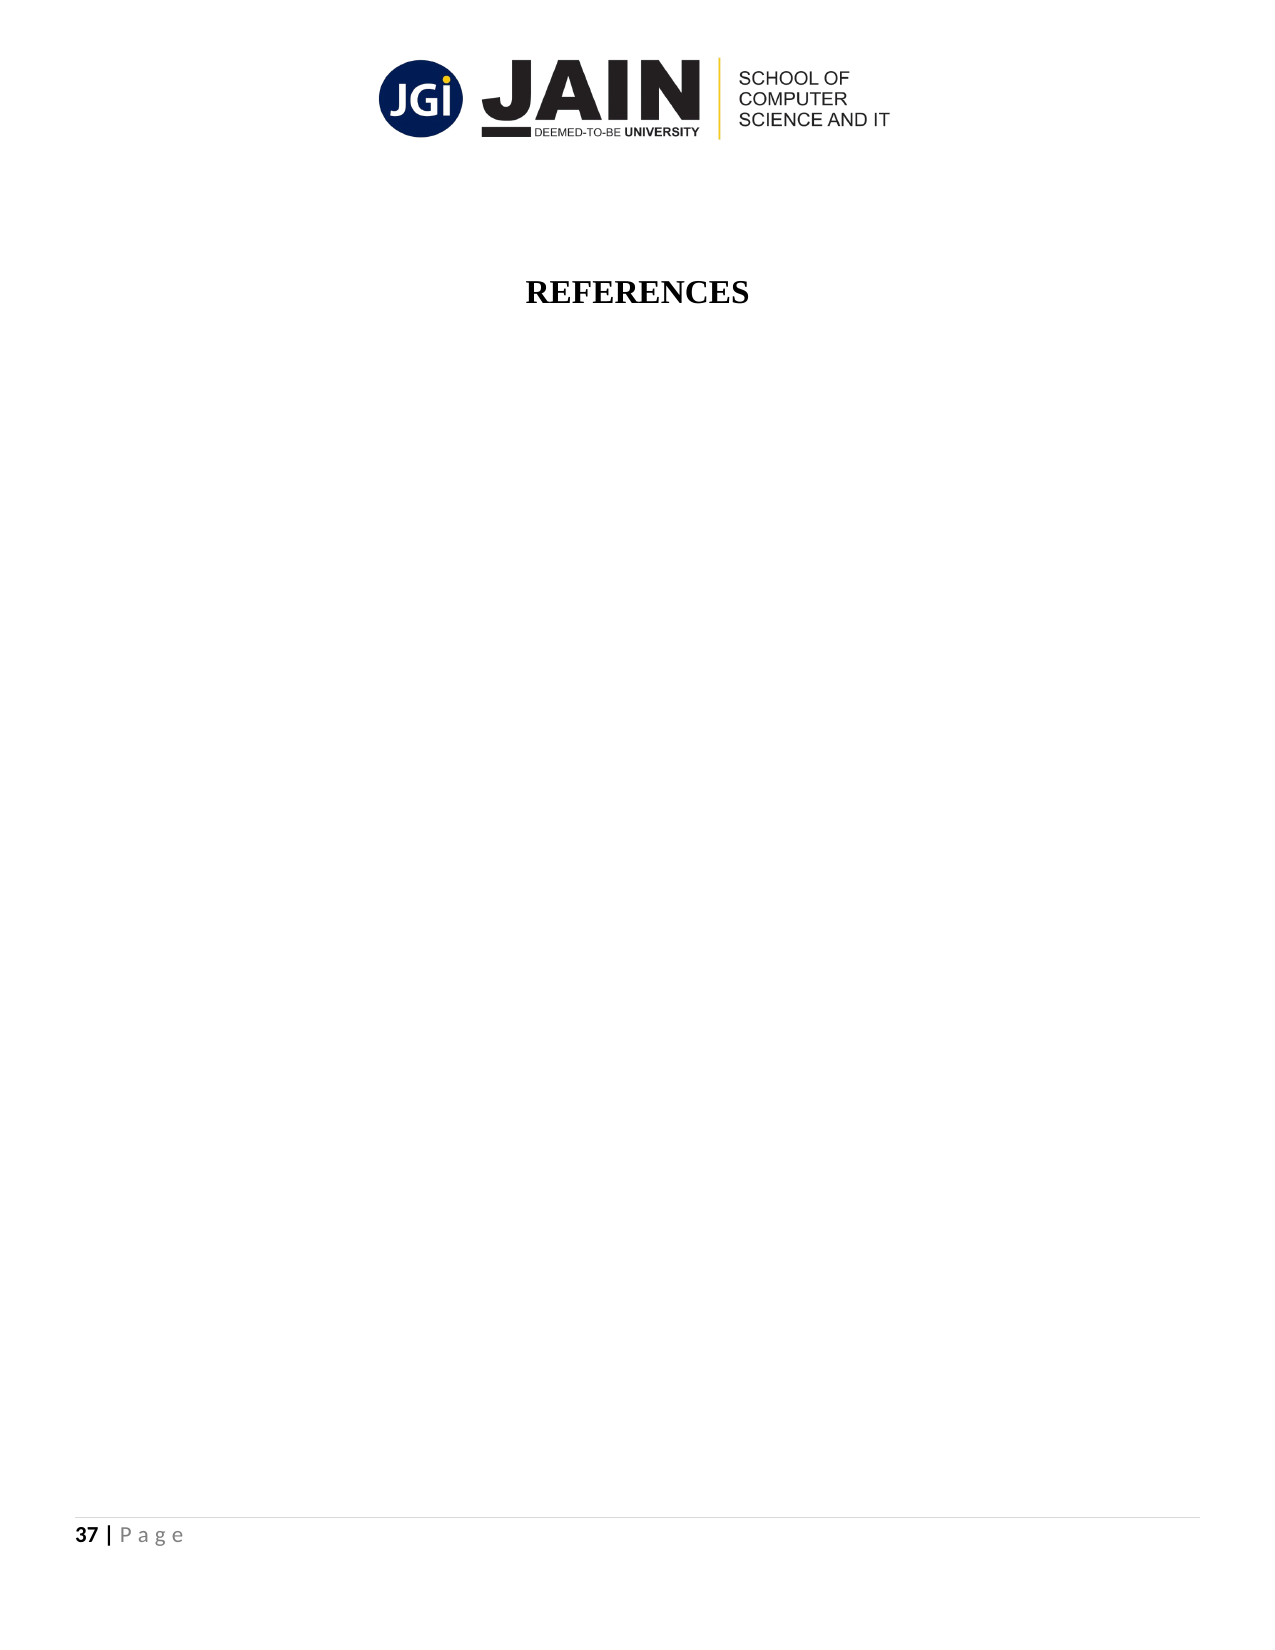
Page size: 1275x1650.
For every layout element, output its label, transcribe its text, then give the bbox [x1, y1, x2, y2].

text REFERENCES [75, 272, 1200, 310]
picture [371, 50, 904, 148]
